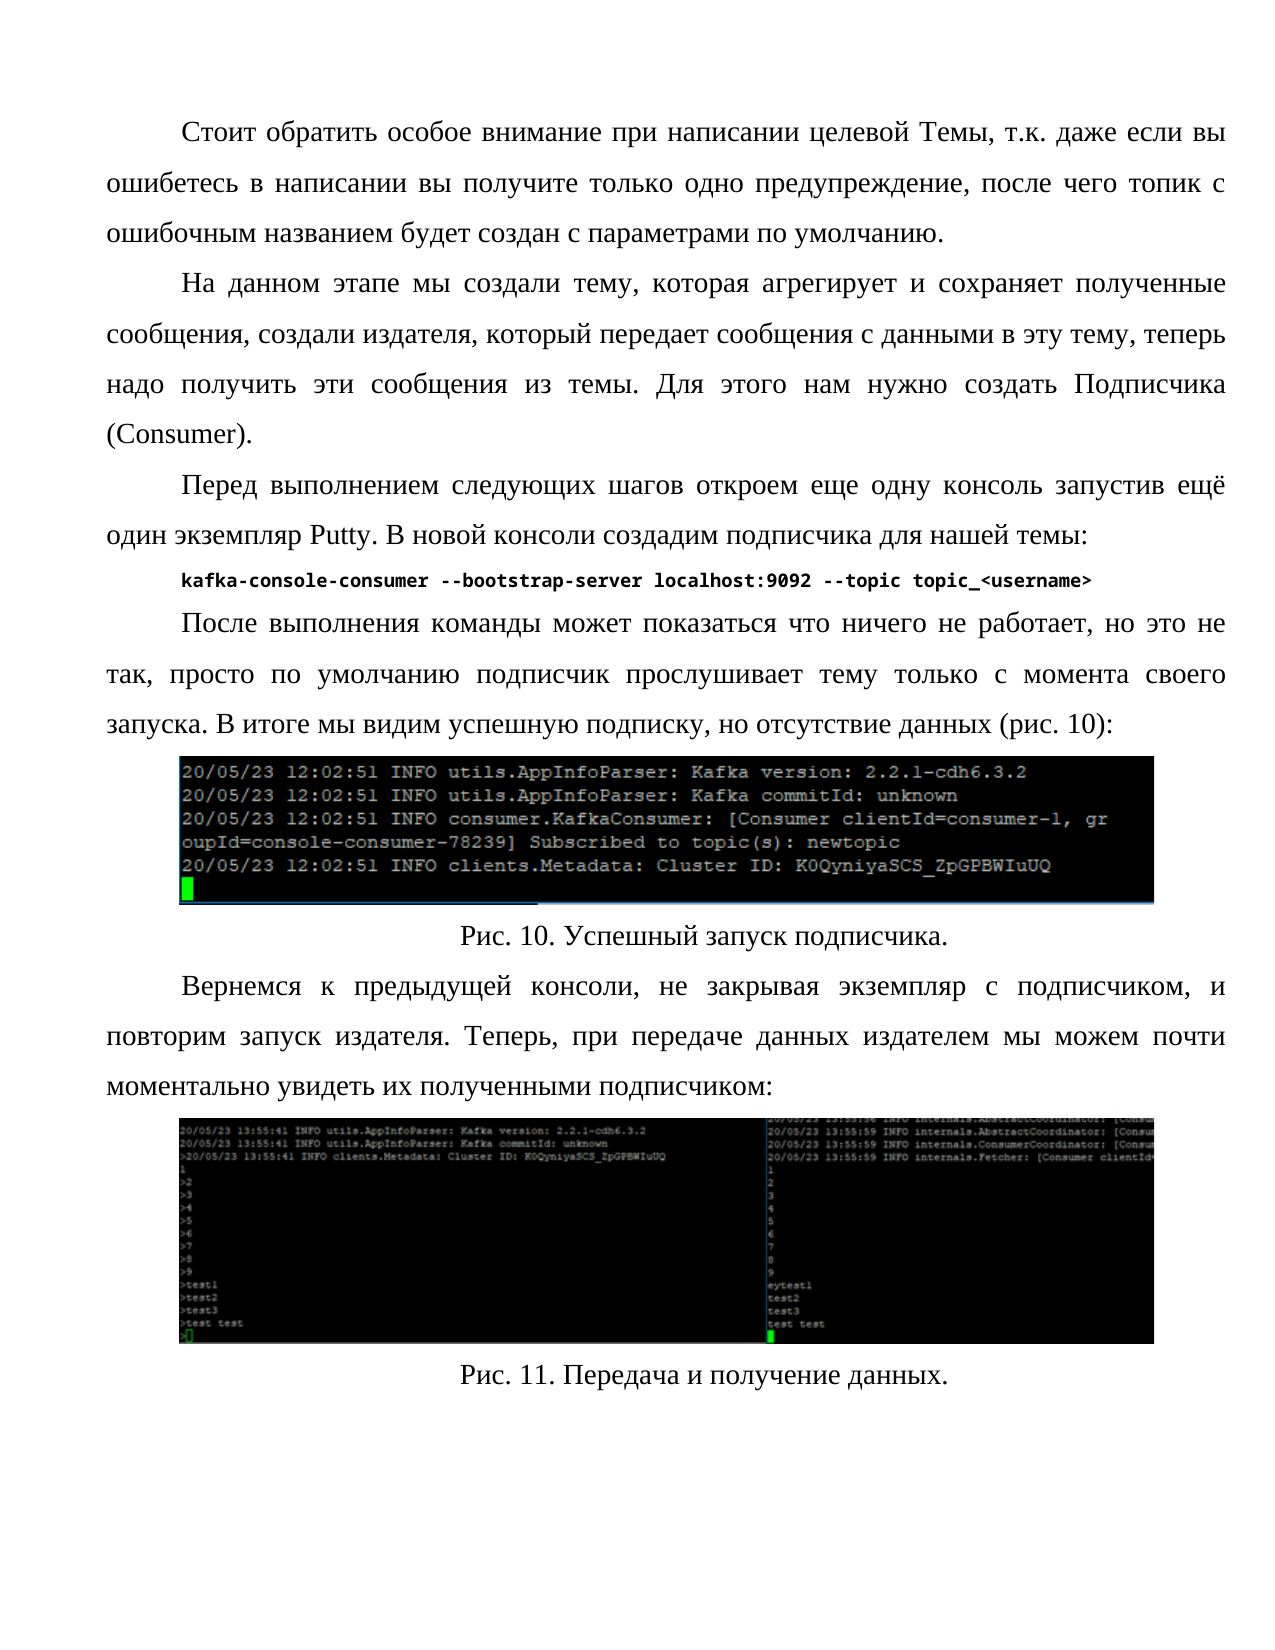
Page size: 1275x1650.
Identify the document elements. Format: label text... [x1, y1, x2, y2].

text Рис. 11. Передача и получение данных. [106, 1357, 1227, 1391]
text Вернемся к предыдущей консоли, не закрывая экземпляр с подписчиком, и повторим запуск издателя. Теперь, при передаче данных издателем мы можем почти моментально увидеть их полученными подписчиком: [106, 968, 1227, 1102]
text Перед выполнением следующих шагов откроем еще одну консоль запустив ещё один экземпляр Putty. В новой консоли создадим подписчика для нашей темы: [106, 467, 1227, 551]
picture [179, 756, 1155, 905]
text Рис. 10. Успешный запуск подписчика. [106, 918, 1227, 951]
text Стоит обратить особое внимание при написании целевой Темы, т.к. даже если вы ошибетесь в написании вы получите только одно предупреждение, после чего топик с ошибочным названием будет создан с параметрами по умолчанию. [106, 114, 1227, 249]
picture [179, 1118, 1155, 1344]
text На данном этапе мы создали тему, которая агрегирует и сохраняет полученные сообщения, создали издателя, который передает сообщения с данными в эту тему, теперь надо получить эти сообщения из темы. Для этого нам нужно создать Подписчика (Сonsumer). [106, 266, 1227, 450]
text После выполнения команды может показаться что ничего не работает, но это не так, просто по умолчанию подписчик прослушивает тему только с момента своего запуска. В итоге мы видим успешную подписку, но отсутствие данных (рис. 10): [106, 606, 1227, 740]
text kafka-console-consumer --bootstrap-server localhost:9092 --topic topic_<username> [106, 567, 1227, 593]
